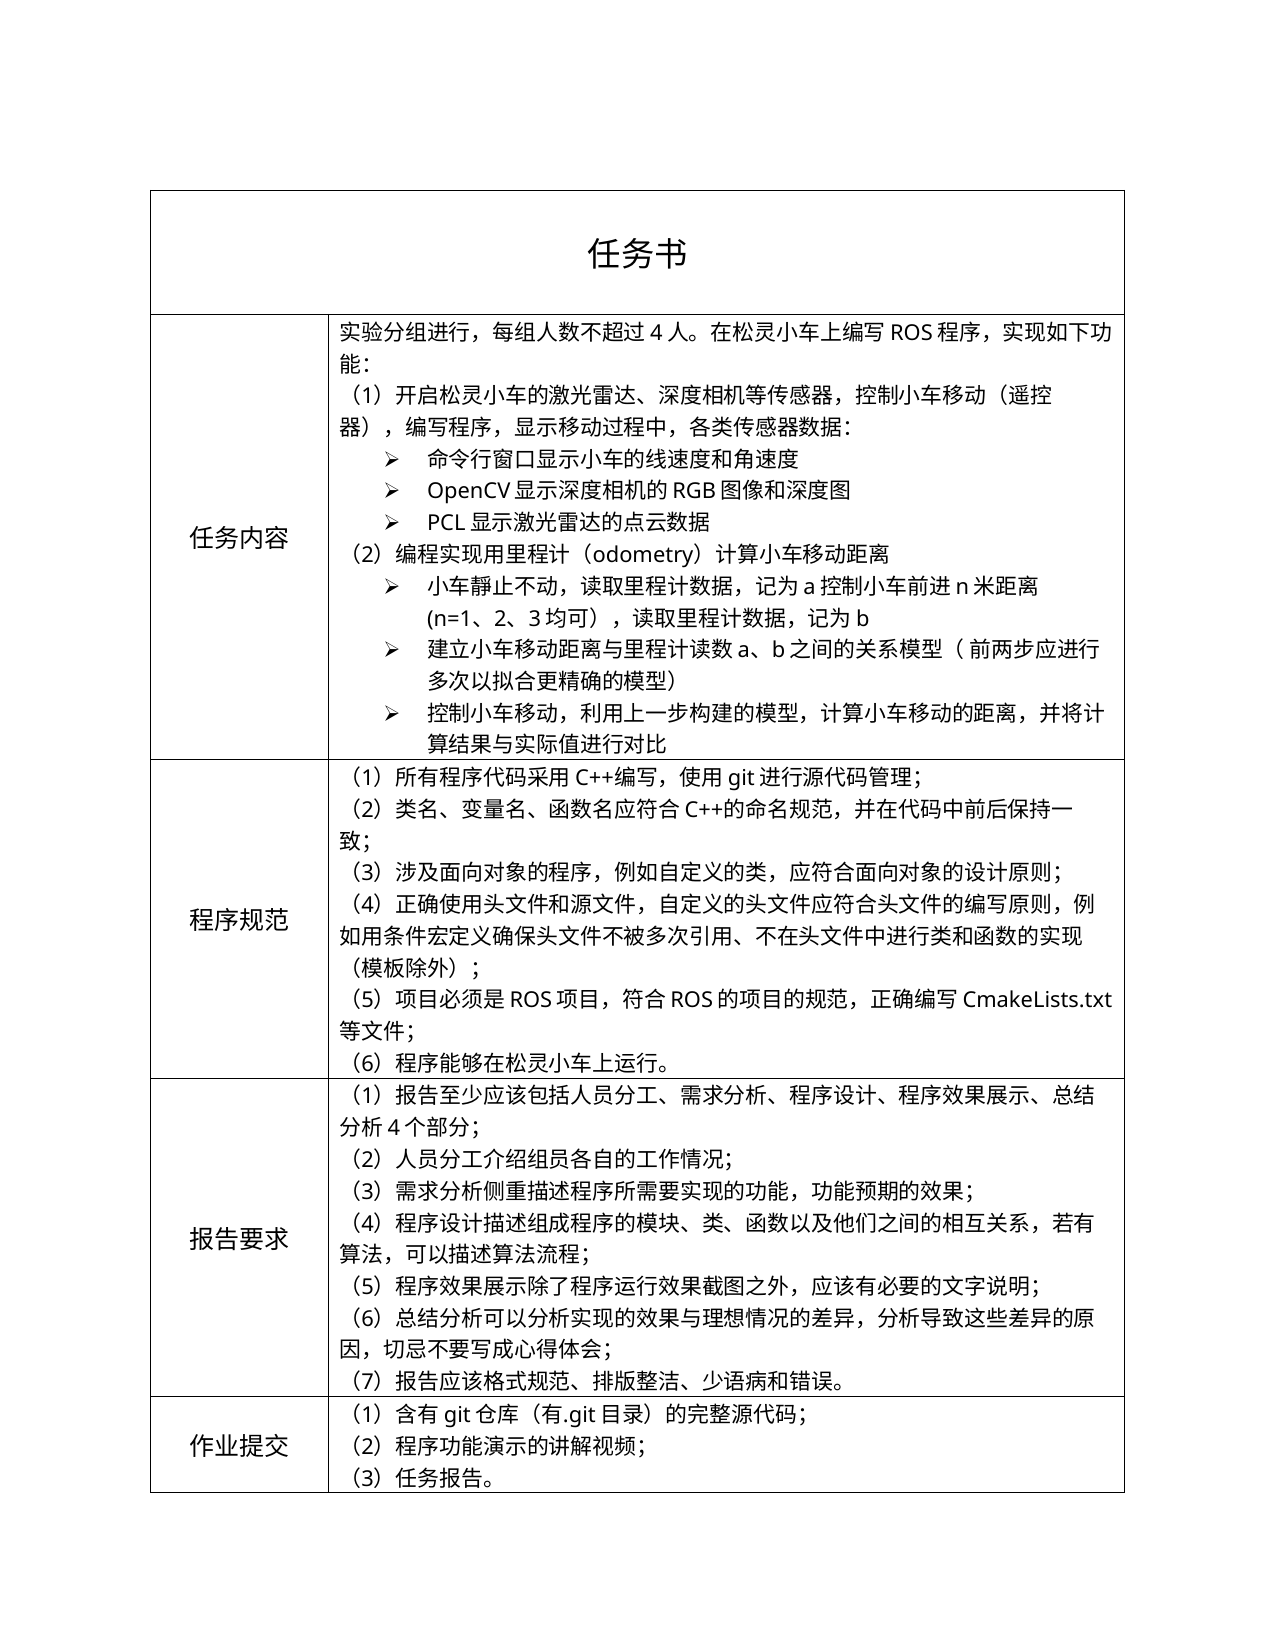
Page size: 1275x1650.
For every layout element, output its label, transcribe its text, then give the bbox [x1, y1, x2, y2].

table_cell （1）报告至少应该包括人员分工、需求分析、程序设计、程序效果展示、总结分析4个部分； （2）人员分工介绍组员各自的工作情况； （3）需求分析侧重描述程序所需要实现的功能，功能预期的效果； （4）程序设计描述组成程序的模块、类、函数以及他们之间的相互关系，若有算法，可以描述算法流程； （5）程序效果展示除了程序运行效果截图之外，应该有必要的文字说明； （6）总结分析可以分析实现的效果与理想情况的差异，分析导致这些差异的原因，切忌不要写成心得体会； （7）报告应该格式规范、排版整洁、少语病和错误。 [329, 1079, 1124, 1396]
table_cell 程序规范 [151, 760, 328, 1077]
table_cell 报告要求 [151, 1079, 328, 1396]
table_cell （1）所有程序代码采用C++编写，使用git进行源代码管理； （2）类名、变量名、函数名应符合C++的命名规范，并在代码中前后保持一致； （3）涉及面向对象的程序，例如自定义的类，应符合面向对象的设计原则； （4）正确使用头文件和源文件，自定义的头文件应符合头文件的编写原则，例如用条件宏定义确保头文件不被多次引用、不在头文件中进行类和函数的实现（模板除外）； （5）项目必须是ROS项目，符合ROS的项目的规范，正确编写CmakeLists.txt等文件； （6）程序能够在松灵小车上运行。 [329, 760, 1124, 1077]
table_header 任务书 [151, 191, 1124, 314]
table_cell 任务内容 [151, 315, 328, 759]
table_cell 实验分组进行，每组人数不超过4人。在松灵小车上编写ROS程序，实现如下功能： （1）开启松灵小车的激光雷达、深度相机等传感器，控制小车移动（遥控器），编写程序，显示移动过程中，各类传感器数据： 命令行窗口显示小车的线速度和角速度 OpenCV显示深度相机的RGB图像和深度图 PCL显示激光雷达的点云数据 （2）编程实现用里程计（odometry）计算小车移动距离 小车靜止不动，读取里程计数据，记为a控制小车前进n米距离(n=1、2、3均可），读取里程计数据，记为b 建立小车移动距离与里程计读数a、b之间的关系模型（ 前两步应进行多次以拟合更精确的模型） 控制小车移动，利用上一步构建的模型，计算小车移动的距离，并将计算结果与实际值进行对比 [329, 315, 1124, 759]
table_cell （1）含有git仓库（有.git目录）的完整源代码； （2）程序功能演示的讲解视频； （3）任务报告。 [329, 1397, 1124, 1492]
table_cell 作业提交 [151, 1397, 328, 1492]
